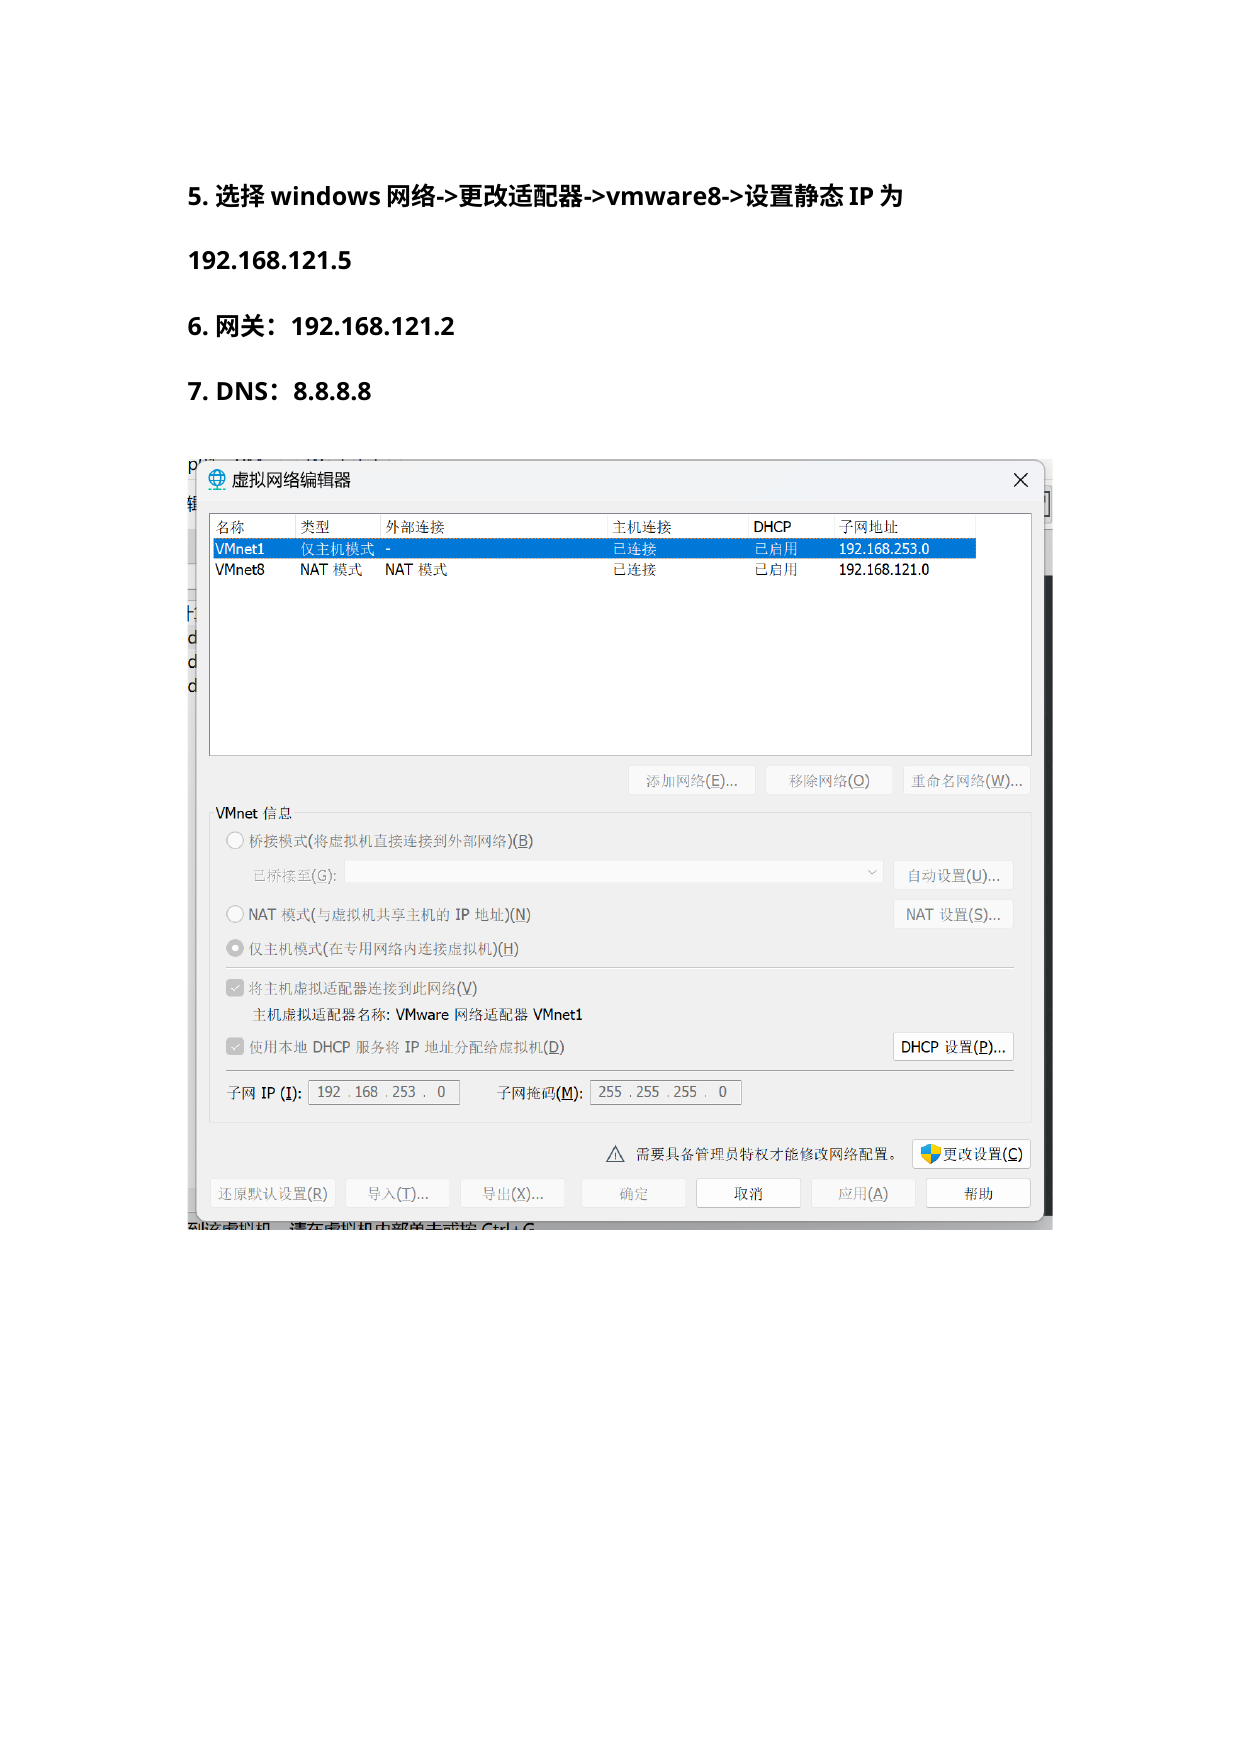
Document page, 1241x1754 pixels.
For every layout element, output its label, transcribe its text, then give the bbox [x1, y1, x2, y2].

picture [187, 459, 1053, 1230]
text 5. 选择windows网络->更改适配器->vmware8->设置静态IP为192.168.121.5 [187, 162, 1053, 292]
text 6. 网关：192.168.121.2 [187, 292, 1053, 357]
text 7. DNS：8.8.8.8 [187, 357, 1053, 422]
